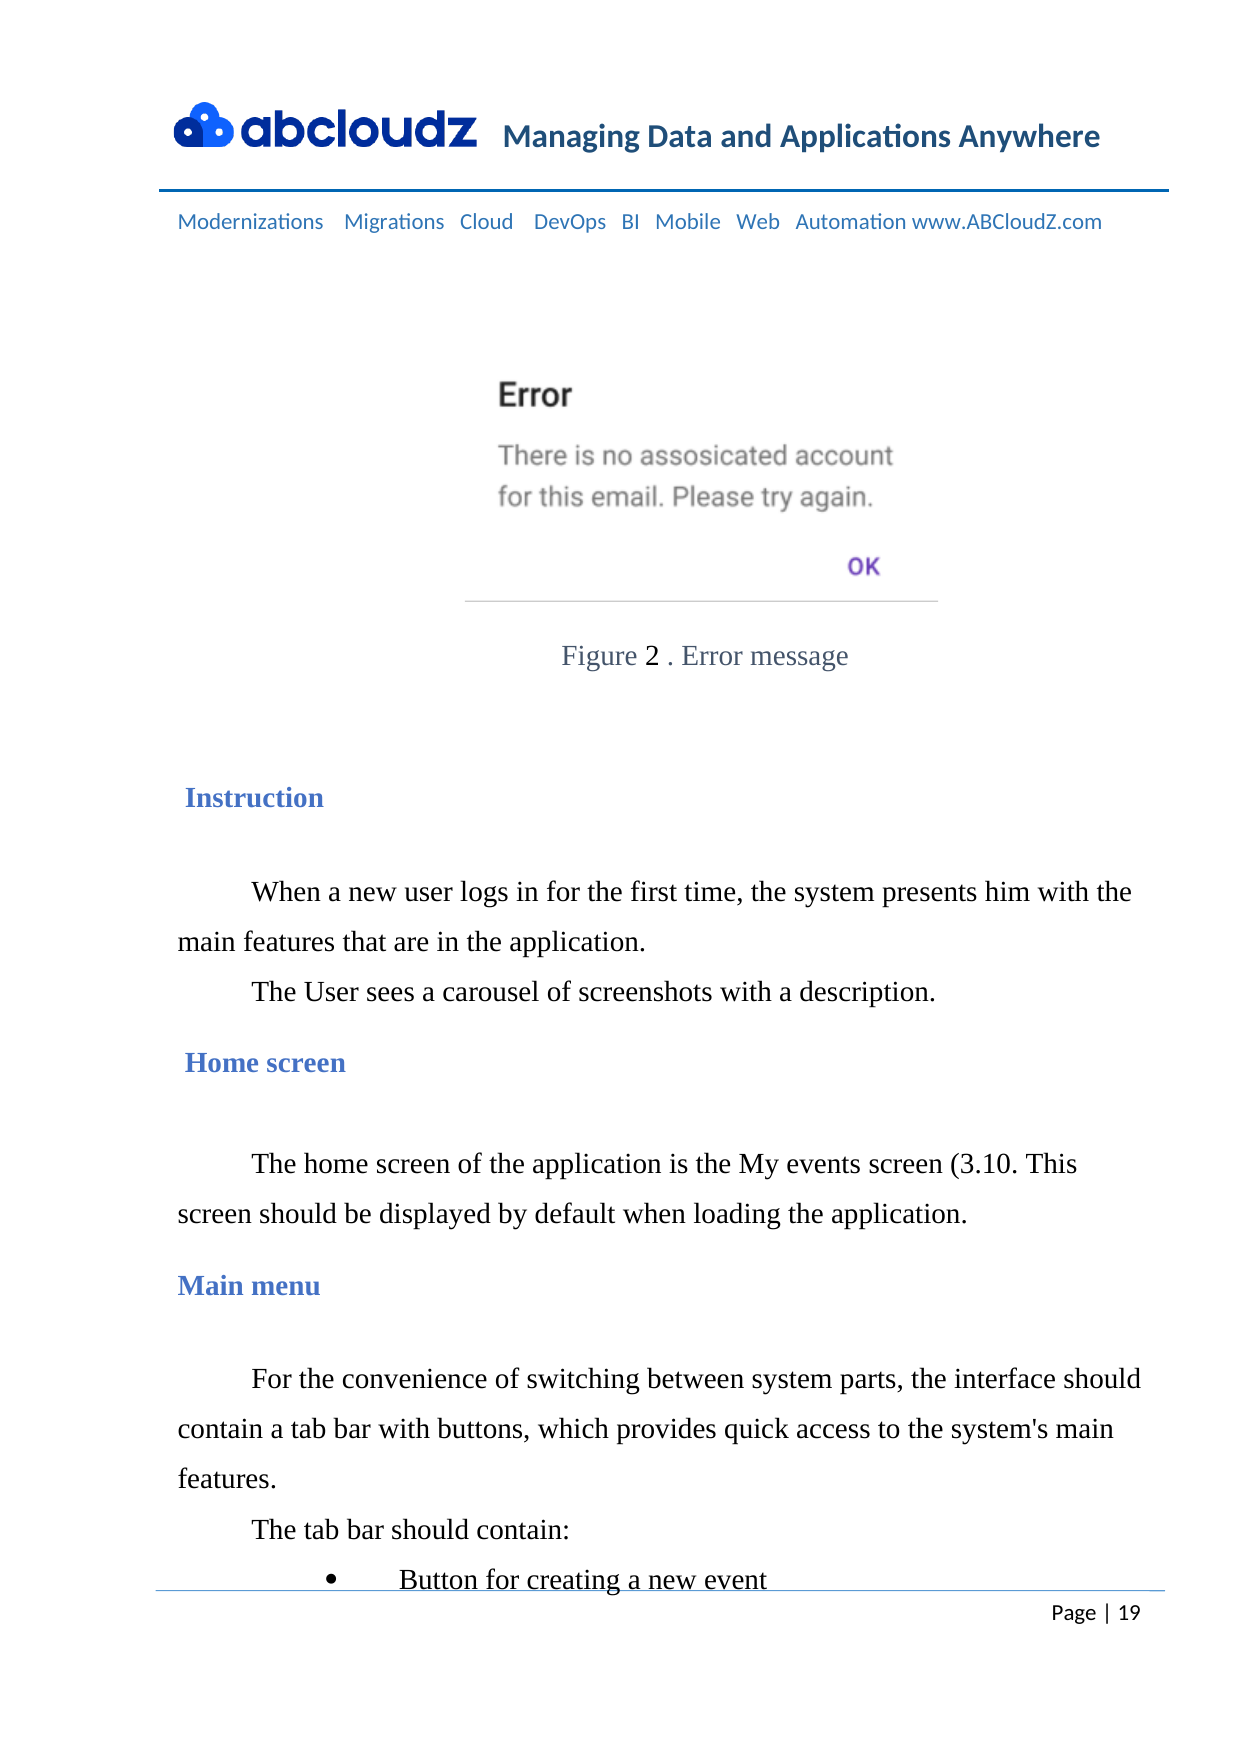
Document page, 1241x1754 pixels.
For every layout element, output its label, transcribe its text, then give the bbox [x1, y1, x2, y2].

text For the convenience of switching between system parts, the interface should contain a tab bar with buttons, which provides quick access to the system's main features. [177, 1361, 1152, 1495]
list Button for creating a new event [252, 1562, 1152, 1596]
text The User sees a carousel of screenshots with a description. [177, 974, 1152, 1008]
subtitle Home screen [177, 1046, 1152, 1079]
subtitle Instruction [177, 780, 1152, 814]
text Figure 2 . Error message [177, 638, 1152, 672]
text The home screen of the application is the My events screen (3.10. This screen should be displayed by default when loading the application. [177, 1146, 1152, 1230]
text When a new user logs in for the first time, the system presents him with the main features that are in the application. [177, 874, 1152, 958]
picture [464, 341, 939, 603]
picture [173, 102, 477, 147]
subtitle Main menu [177, 1268, 1152, 1301]
text The tab bar should contain: [177, 1512, 1152, 1546]
